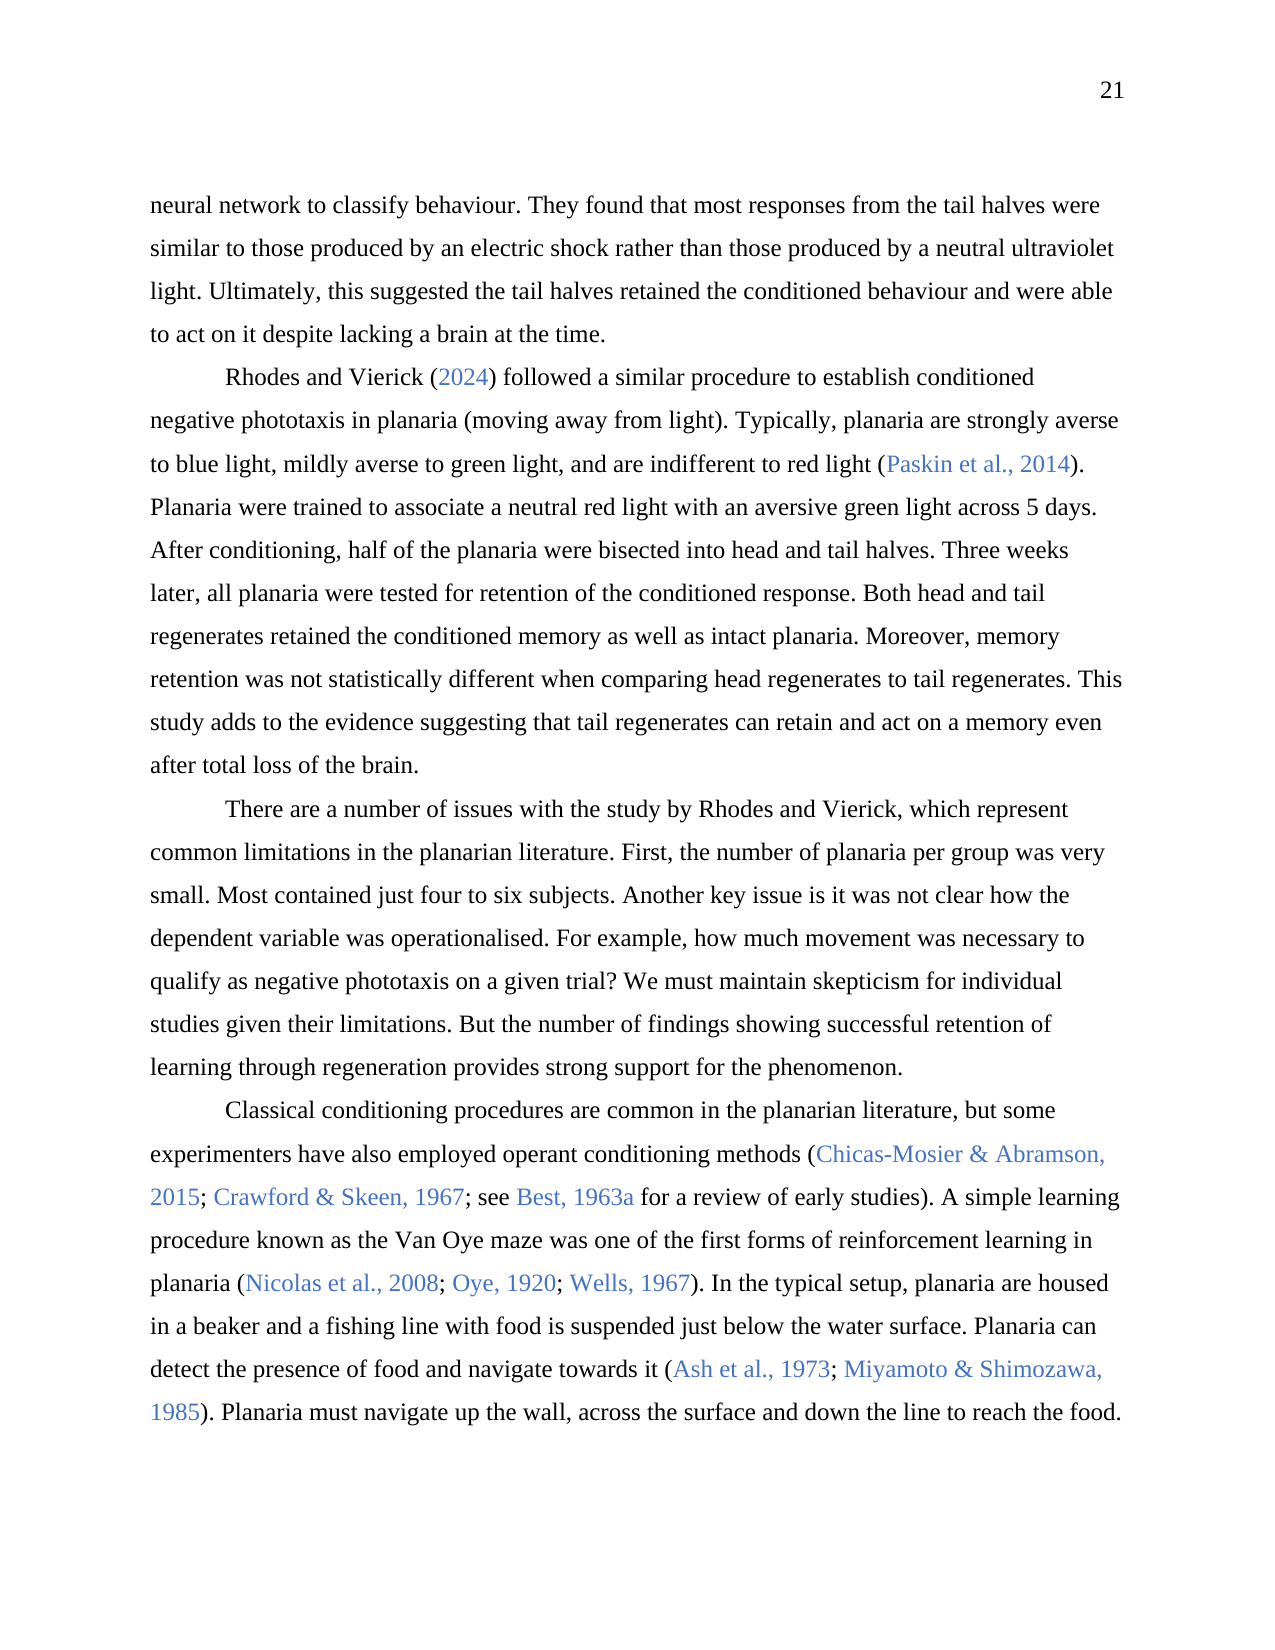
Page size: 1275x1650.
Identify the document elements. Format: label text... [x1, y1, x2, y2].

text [150, 190, 1125, 348]
text Rhodes and Vierick (2024) followed a similar procedure to establish conditioned negative phototaxis in planaria (moving away from light). Typically, planaria are strongly averse to blue light, mildly averse to green light, and are indifferent to red light (Paskin et al., 2014). Planaria were trained to associate a neutral red light with an aversive green light across 5 days. After conditioning, half of the planaria were bisected into head and tail halves. Three weeks later, all planaria were tested for retention of the conditioned response. Both head and tail regenerates retained the conditioned memory as well as intact planaria. Moreover, memory retention was not statistically different when comparing head regenerates to tail regenerates. This study adds to the evidence suggesting that tail regenerates can retain and act on a memory even after total loss of the brain. [150, 362, 1125, 779]
text There are a number of issues with the study by Rhodes and Vierick, which represent common limitations in the planarian literature. First, the number of planaria per group was very small. Most contained just four to six subjects. Another key issue is it was not clear how the dependent variable was operationalised. For example, how much movement was necessary to qualify as negative phototaxis on a given trial? We must maintain skepticism for individual studies given their limitations. But the number of findings showing successful retention of learning through regeneration provides strong support for the phenomenon. [150, 794, 1125, 1081]
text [150, 1096, 1125, 1426]
